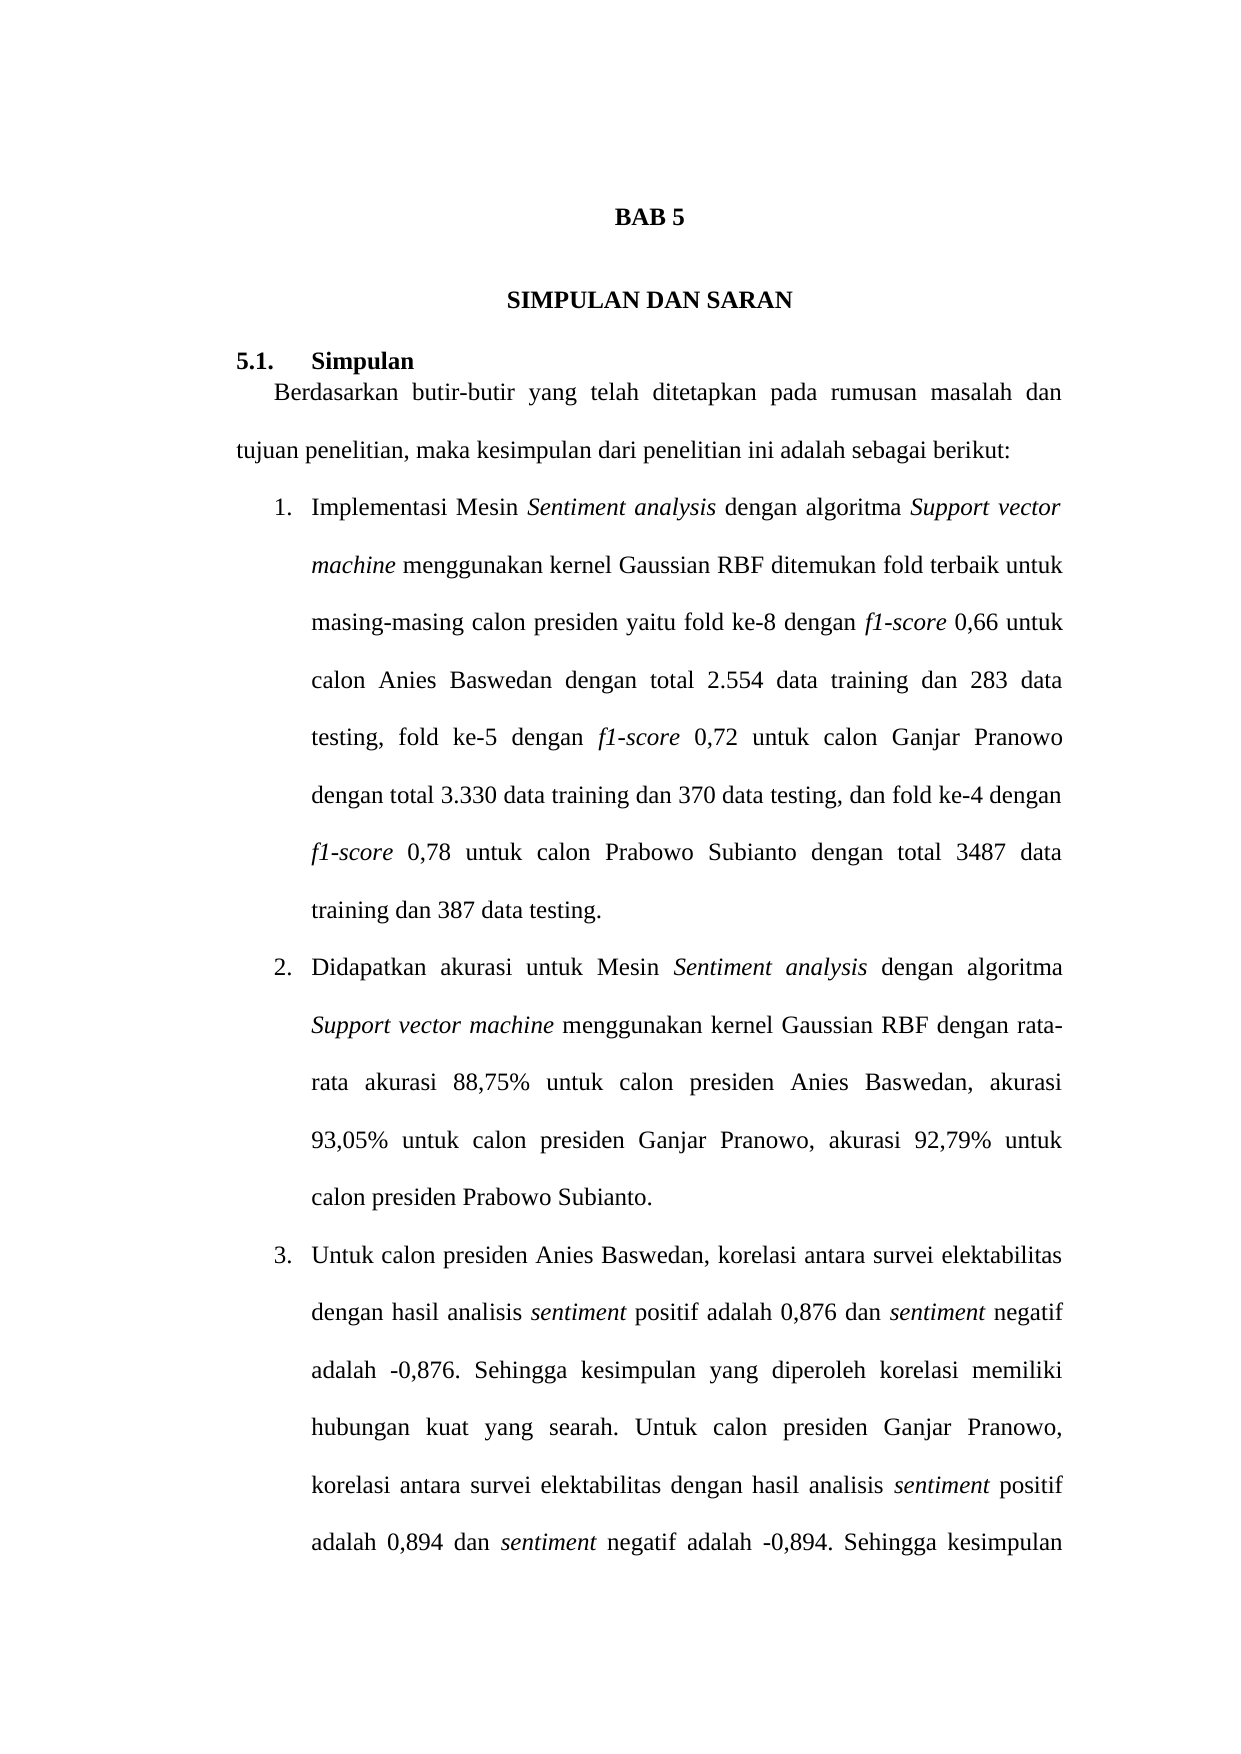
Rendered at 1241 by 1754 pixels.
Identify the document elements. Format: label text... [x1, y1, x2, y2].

list Implementasi Mesin Sentiment analysis dengan algoritma Support vector machine menggunakan kernel Gaussian RBF ditemukan fold terbaik untuk masing-masing calon presiden yaitu fold ke-8 dengan f1-score 0,66 untuk calon Anies Baswedan dengan total 2.554 data training dan 283 data testing, fold ke-5 dengan f1-score 0,72 untuk calon Ganjar Pranowo dengan total 3.330 data training dan 370 data testing, dan fold ke-4 dengan f1-score 0,78 untuk calon Prabowo Subianto dengan total 3487 data training dan 387 data testing. [274, 492, 1063, 924]
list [274, 1240, 1063, 1556]
text Berdasarkan butir-butir yang telah ditetapkan pada rumusan masalah dan tujuan penelitian, maka kesimpulan dari penelitian ini adalah sebagai berikut: [236, 377, 1063, 464]
subtitle Simpulan [236, 346, 1063, 375]
subtitle BAB 5 [236, 202, 1063, 231]
list Didapatkan akurasi untuk Mesin Sentiment analysis dengan algoritma Support vector machine menggunakan kernel Gaussian RBF dengan rata-rata akurasi 88,75% untuk calon presiden Anies Baswedan, akurasi 93,05% untuk calon presiden Ganjar Pranowo, akurasi 92,79% untuk calon presiden Prabowo Subianto. [274, 952, 1063, 1211]
subtitle SIMPULAN DAN SARAN [236, 285, 1063, 313]
